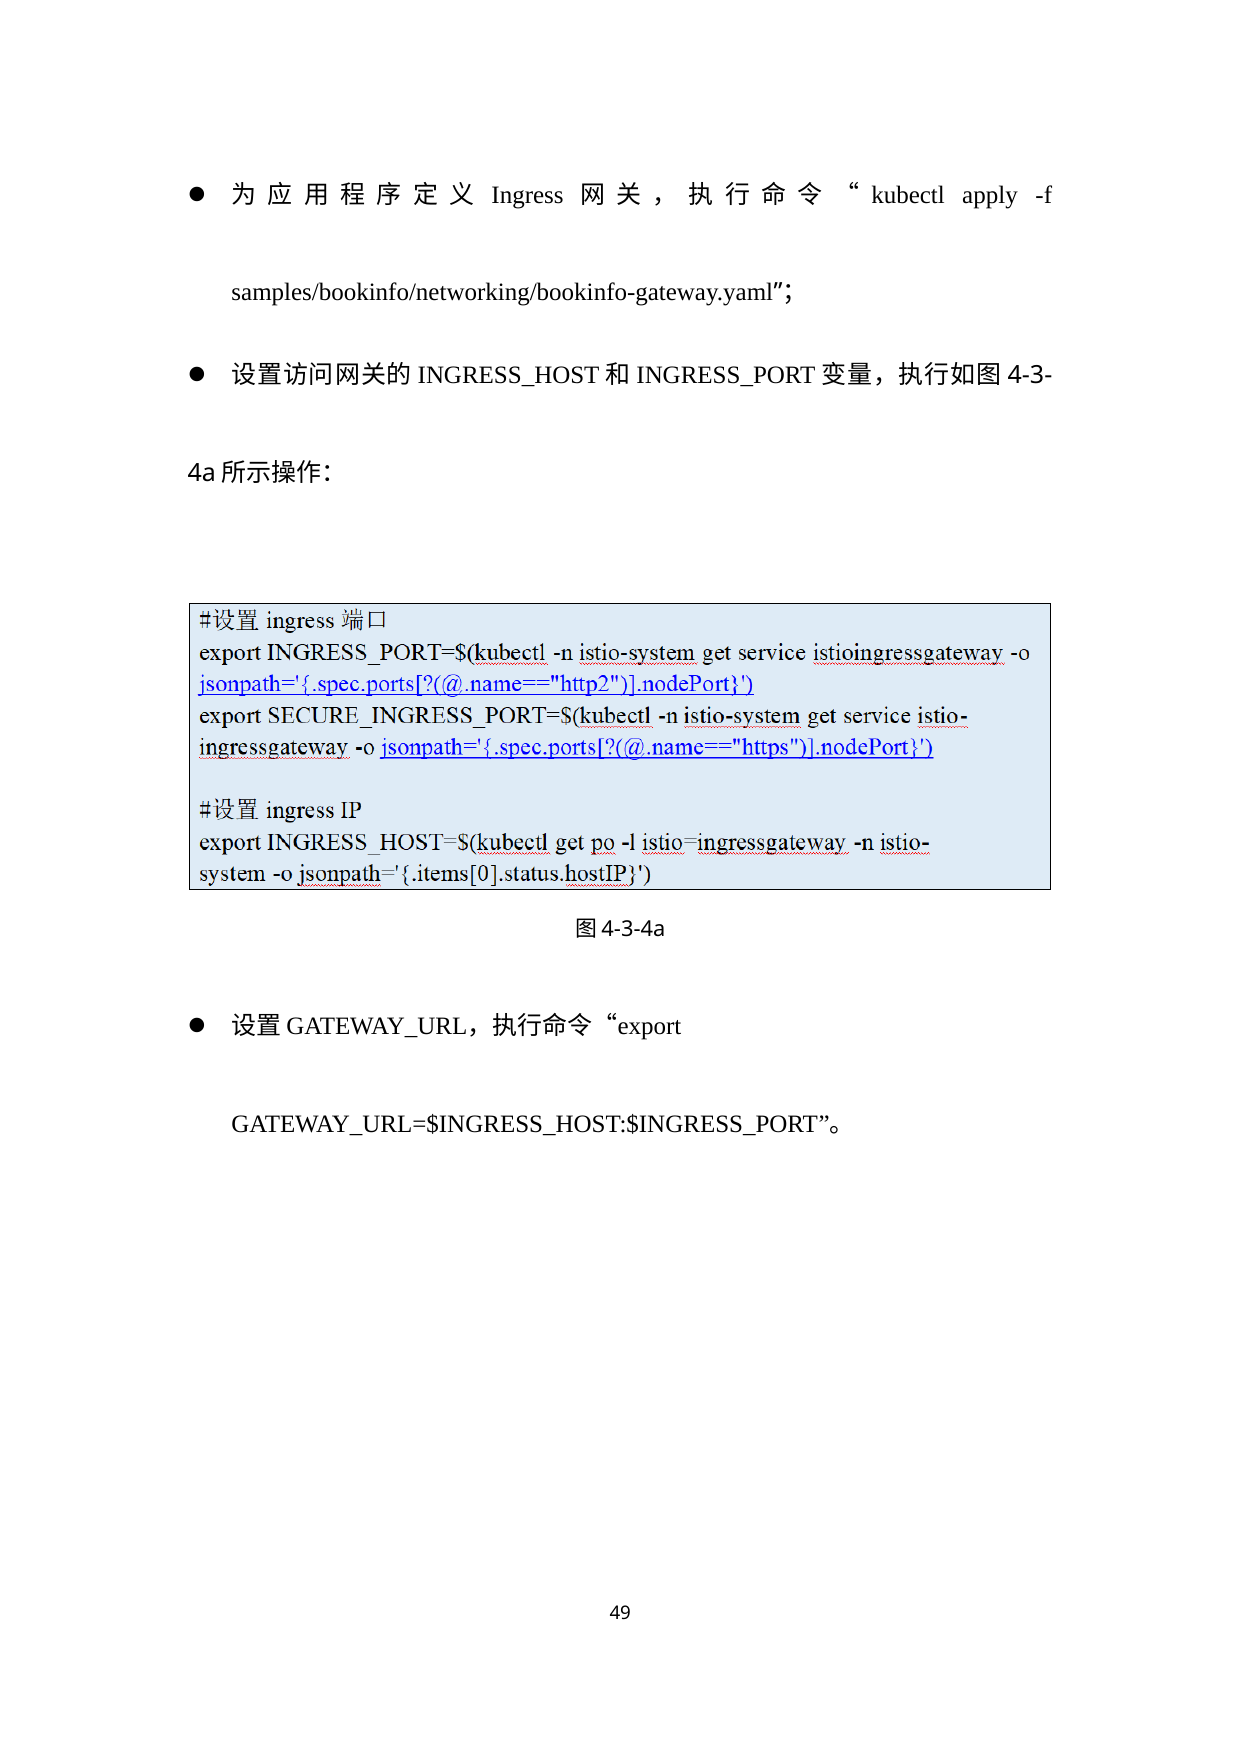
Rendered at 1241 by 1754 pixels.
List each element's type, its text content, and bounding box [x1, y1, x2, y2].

list 设置访问网关的INGRESS_HOST和INGRESS_PORT变量，执行如图4-3-4a所示操作： [187, 340, 1053, 503]
list 设置GATEWAY_URL，执行命令“export GATEWAY_URL=$INGRESS_HOST:$INGRESS_PORT”。 [187, 991, 1053, 1154]
list 为应用程序定义Ingress网关，执行命令“kubectl apply -f samples/bookinfo/networking/bookinfo-gateway.yaml”； [187, 160, 1053, 322]
picture [187, 603, 1052, 891]
list 图4-3-4a [187, 910, 1053, 943]
